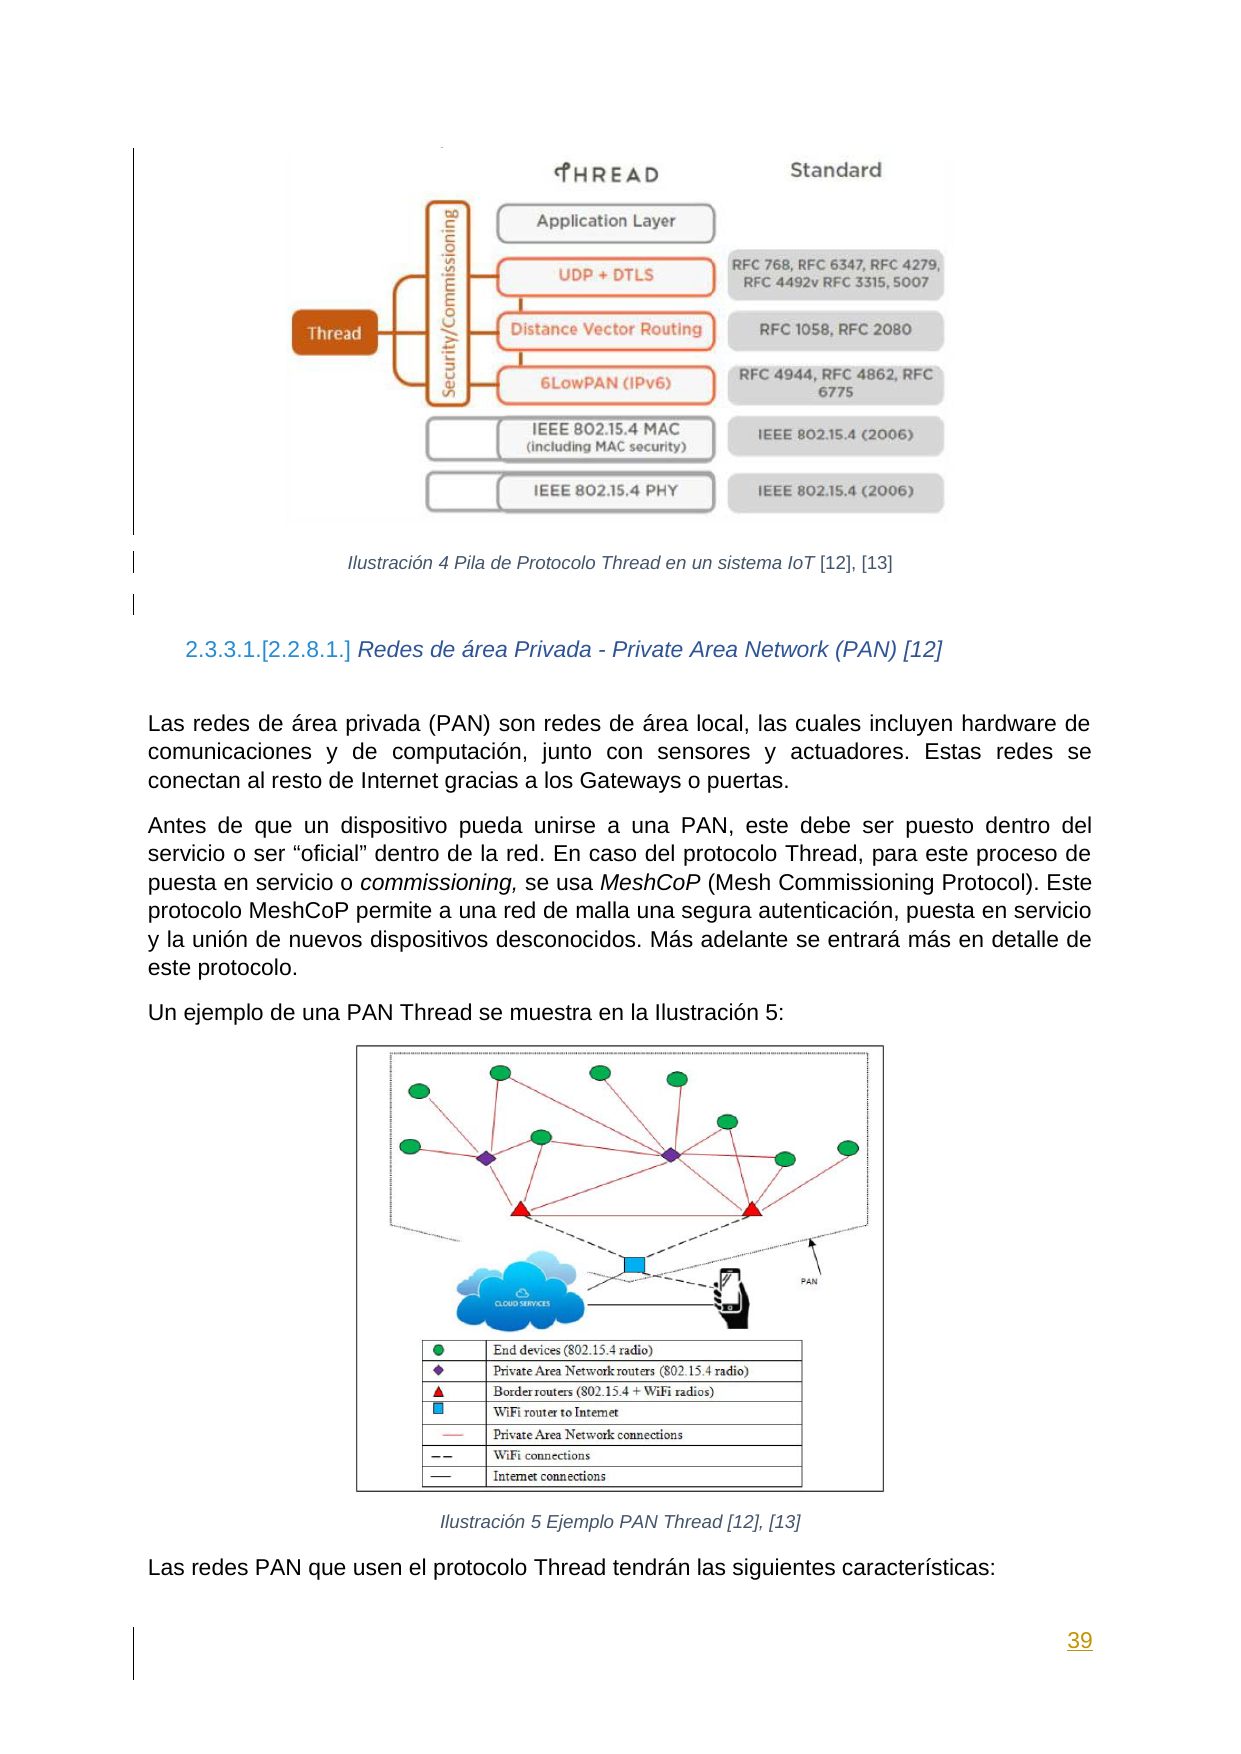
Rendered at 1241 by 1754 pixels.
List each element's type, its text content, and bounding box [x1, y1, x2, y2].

text Las redes PAN que usen el protocolo Thread tendrán las siguientes características: [148, 1554, 1092, 1580]
text Ilustración 4 Pila de Protocolo Thread en un sistema IoT [12], [13] [148, 551, 1092, 573]
picture [255, 147, 985, 535]
text Antes de que un dispositivo pueda unirse a una PAN, este debe ser puesto dentro del servicio o ser “oficial” dentro de la red. En caso del protocolo Thread, para este proceso de puesta en servicio o commissioning, se usa MeshCoP (Mesh Commissioning Protocol). Este protocolo MeshCoP permite a una red de malla una segura autenticación, puesta en servicio y la unión de nuevos dispositivos desconocidos. Más adelante se entrará más en detalle de este protocolo. [148, 812, 1092, 980]
picture [354, 1044, 886, 1493]
text Ilustración 5 Ejemplo PAN Thread [12], [13] [148, 1511, 1092, 1533]
subtitle Redes de área Privada - Private Area Network (PAN) [12] [185, 636, 1092, 663]
text Las redes de área privada (PAN) son redes de área local, las cuales incluyen hardware de comunicaciones y de computación, junto con sensores y actuadores. Estas redes se conectan al resto de Internet gracias a los Gateways o puertas. [148, 710, 1092, 793]
text Un ejemplo de una PAN Thread se muestra en la Ilustración 5: [148, 999, 1092, 1025]
